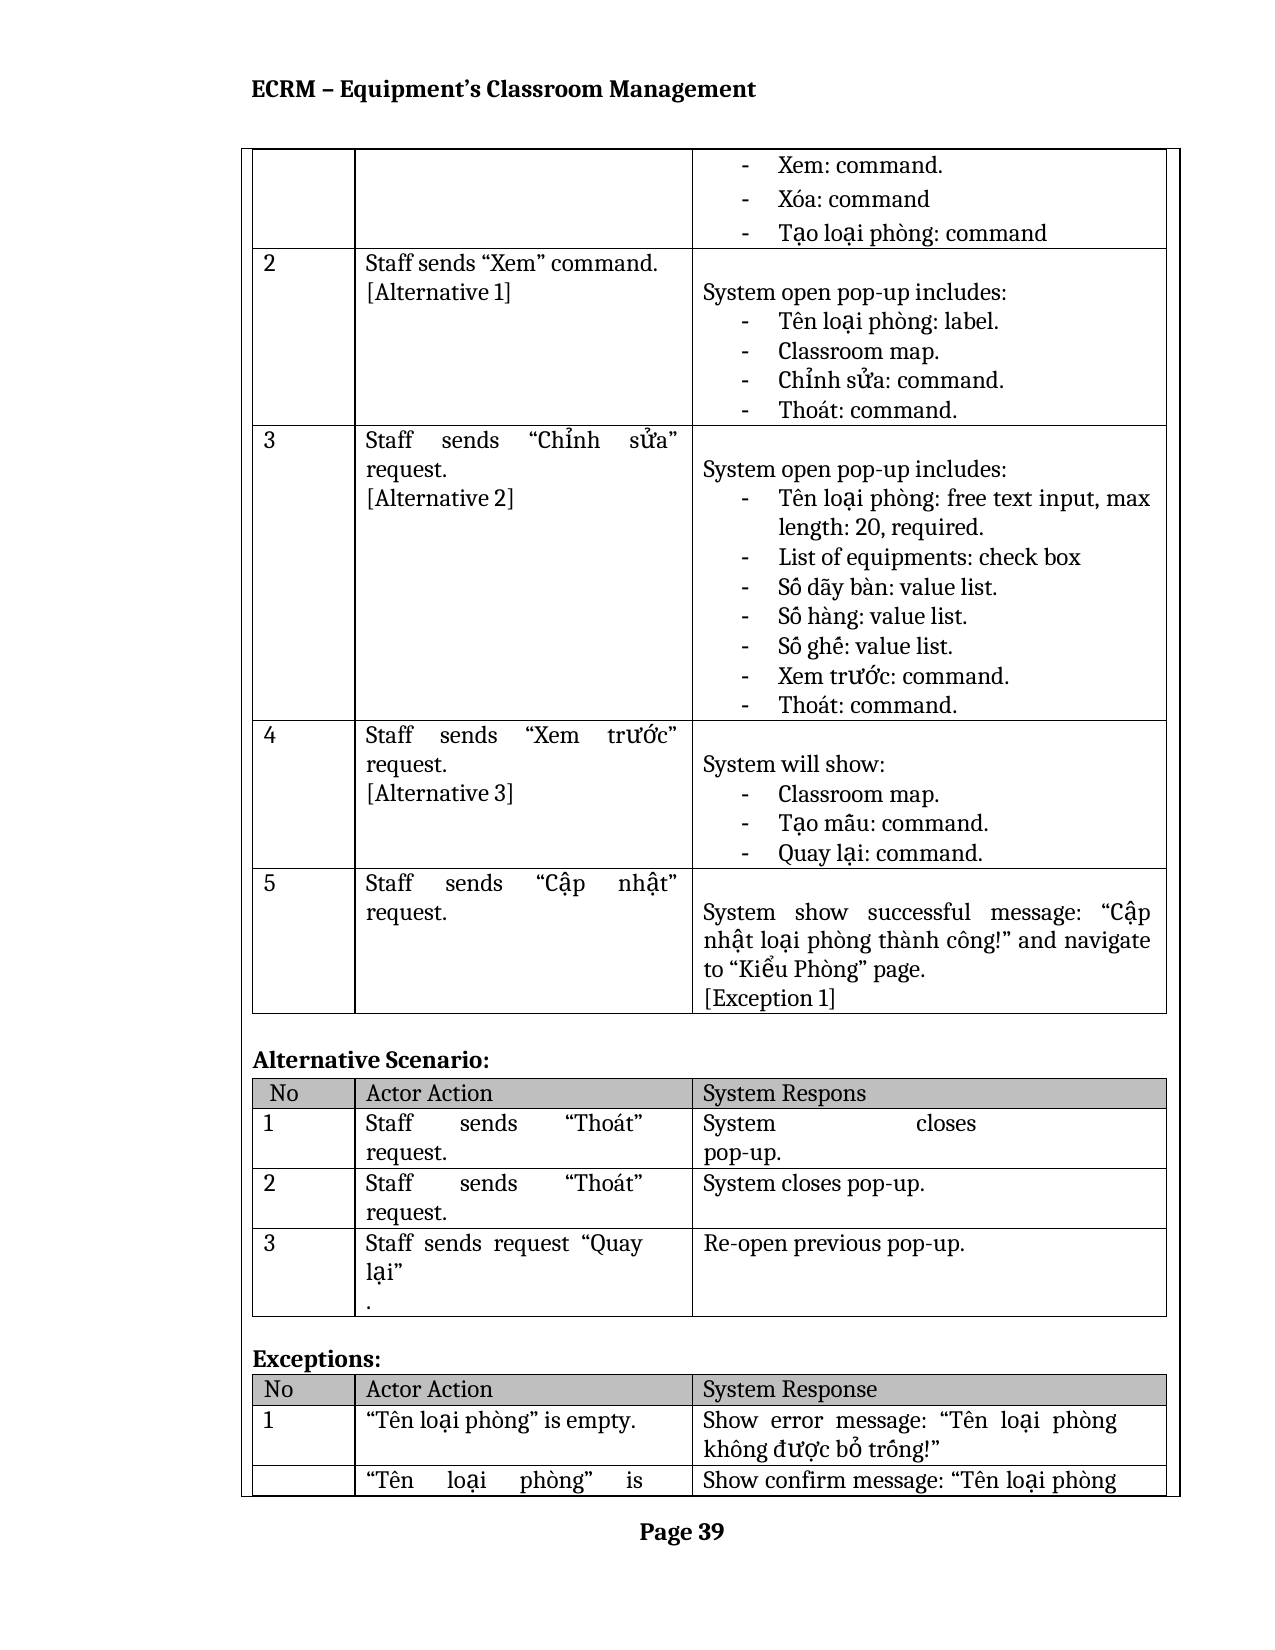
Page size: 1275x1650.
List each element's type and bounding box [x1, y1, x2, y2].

table_cell [242, 149, 1179, 1496]
